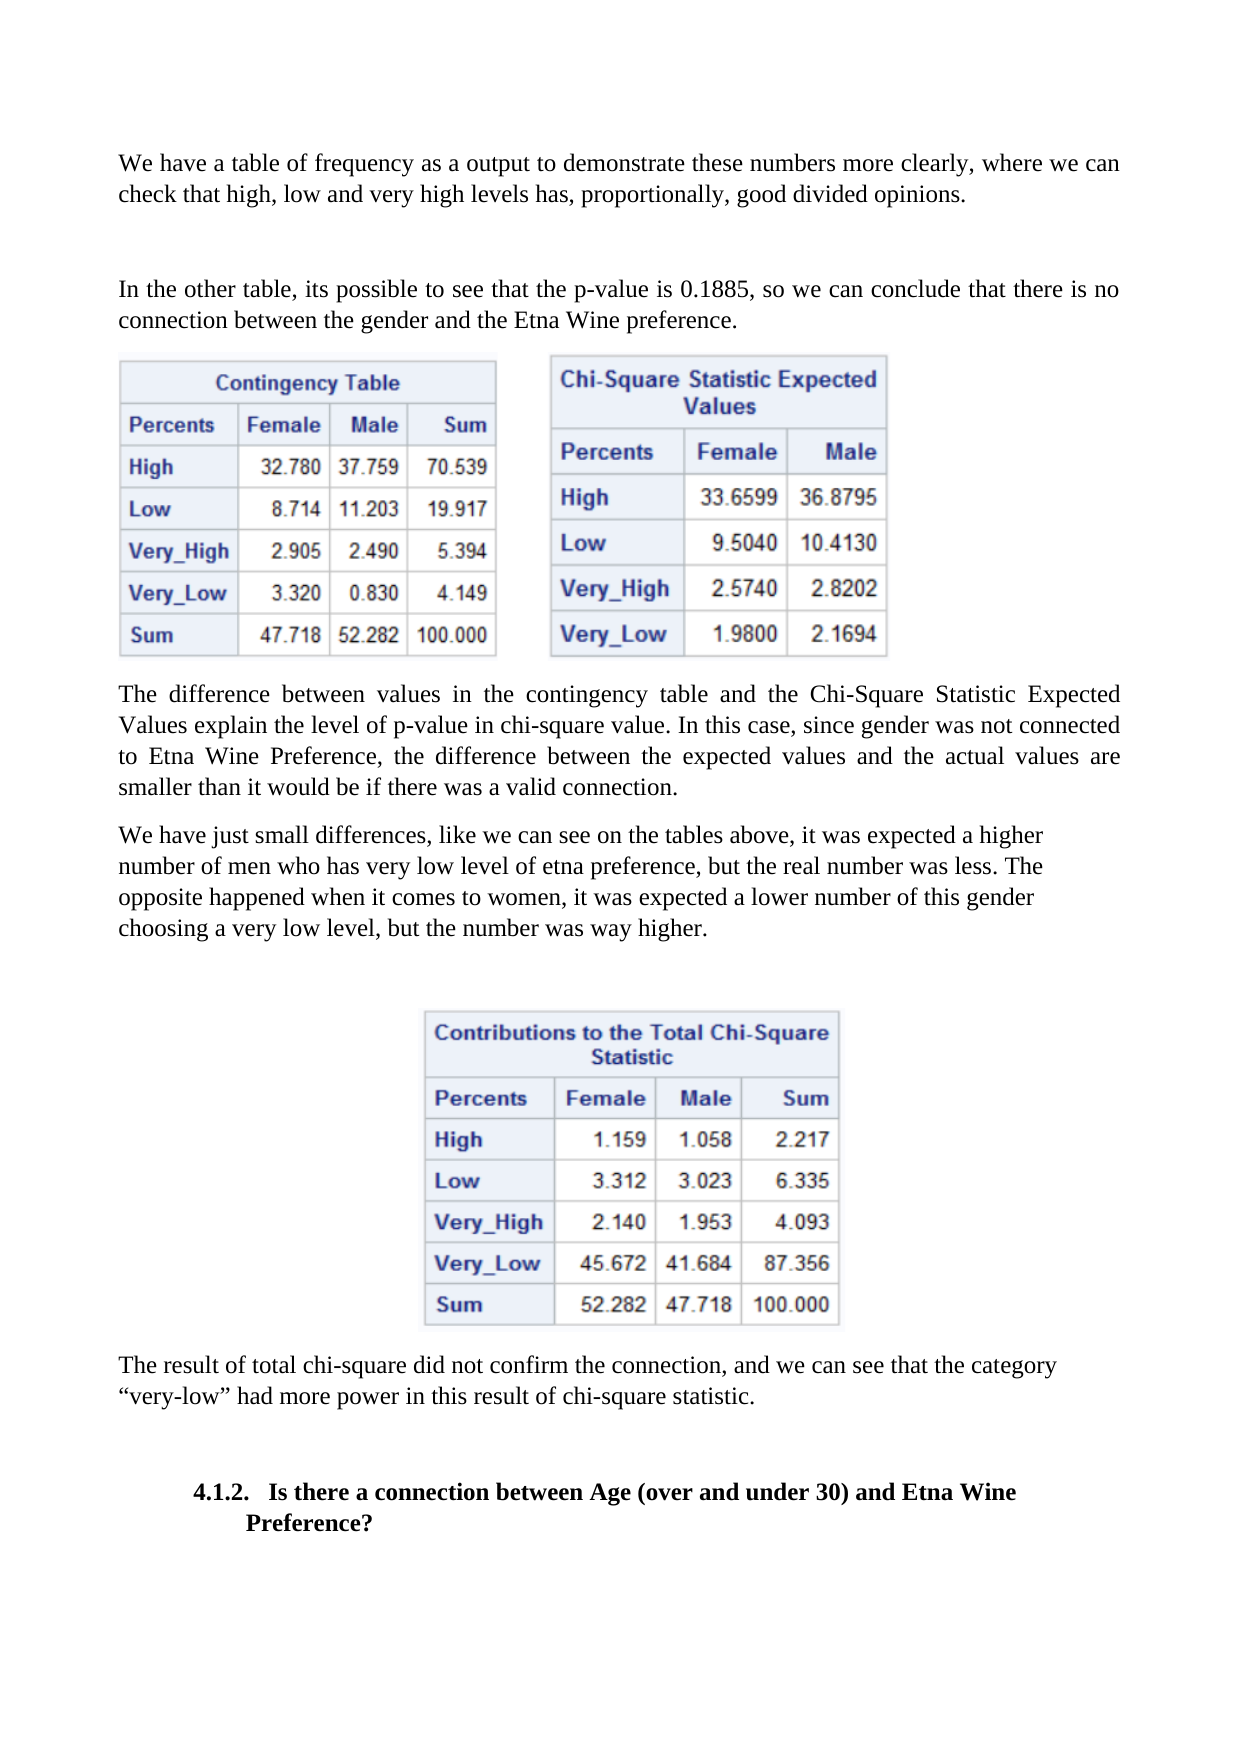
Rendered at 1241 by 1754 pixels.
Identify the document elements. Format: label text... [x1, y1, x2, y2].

text The result of total chi-square did not confirm the connection, and we can see that the category “very-low” had more power in this result of chi-square statistic. [118, 1350, 1122, 1410]
text We have just small differences, like we can see on the tables above, it was expected a higher number of men who has very low level of etna preference, but the real number was less. The opposite happened when it comes to women, it was expected a lower number of this gender choosing a very low level, but the number was way higher. [118, 820, 1122, 942]
text We have a table of frequency as a output to demonstrate these numbers more clearly, where we can check that high, low and very high levels has, proportionally, good divided opinions. [118, 148, 1122, 207]
picture [118, 352, 498, 661]
picture [547, 352, 891, 661]
picture [418, 1008, 846, 1332]
subtitle Is there a connection between Age (over and under 30) and Etna Wine Preference? [193, 1477, 1122, 1536]
text In the other table, its possible to see that the p-value is 0.1885, so we can conclude that there is no connection between the gender and the Etna Wine preference. [118, 274, 1122, 334]
text The difference between values in the contingency table and the Chi-Square Statistic Expected Values explain the level of p-value in chi-square value. In this case, since gender was not connected to Etna Wine Preference, the difference between the expected values and the actual values are smaller than it would be if there was a valid connection. [118, 679, 1122, 801]
